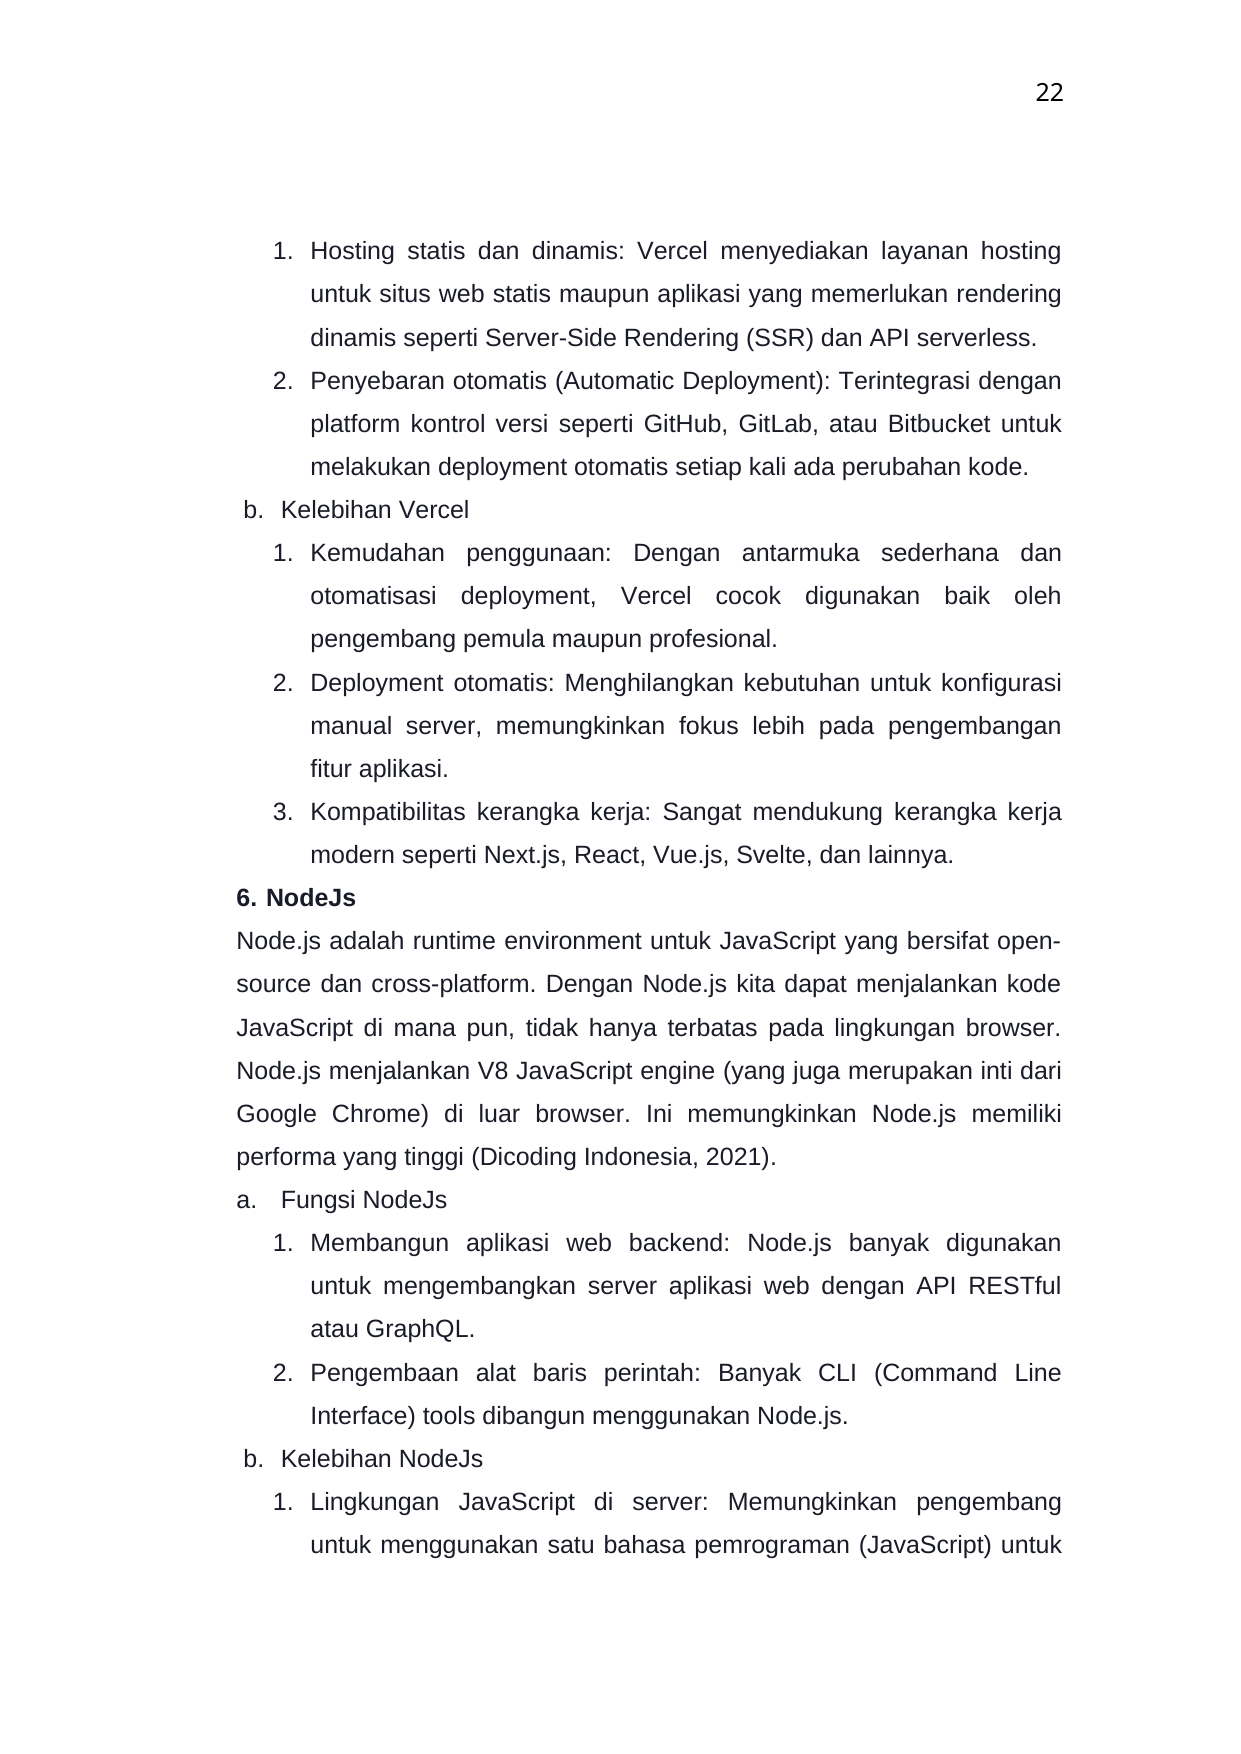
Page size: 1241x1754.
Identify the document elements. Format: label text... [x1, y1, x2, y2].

list Membangun aplikasi web backend: Node.js banyak digunakan untuk mengembangkan server aplikasi web dengan API RESTful atau GraphQL. [273, 1228, 1063, 1343]
list Kompatibilitas kerangka kerja: Sangat mendukung kerangka kerja modern seperti Next.js, React, Vue.js, Svelte, dan lainnya. [273, 797, 1063, 869]
list Pengembaan alat baris perintah: Banyak CLI (Command Line Interface) tools dibangun menggunakan Node.js. [273, 1357, 1063, 1429]
list Kemudahan penggunaan: Dengan antarmuka sederhana dan otomatisasi deployment, Vercel cocok digunakan baik oleh pengembang pemula maupun profesional. [273, 538, 1063, 653]
text Node.js adalah runtime environment untuk JavaScript yang bersifat open-source dan cross-platform. Dengan Node.js kita dapat menjalankan kode JavaScript di mana pun, tidak hanya terbatas pada lingkungan browser. Node.js menjalankan V8 JavaScript engine (yang juga merupakan inti dari Google Chrome) di luar browser. Ini memungkinkan Node.js memiliki performa yang tinggi . [236, 926, 1063, 1171]
list Hosting statis dan dinamis: Vercel menyediakan layanan hosting untuk situs web statis maupun aplikasi yang memerlukan rendering dinamis seperti Server-Side Rendering (SSR) dan API serverless. [273, 236, 1063, 351]
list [273, 1487, 1063, 1559]
list Kelebihan NodeJs [243, 1444, 1063, 1472]
list NodeJs [236, 883, 1063, 912]
list Kelebihan Vercel [243, 495, 1063, 524]
list Penyebaran otomatis (Automatic Deployment): Terintegrasi dengan platform kontrol versi seperti GitHub, GitLab, atau Bitbucket untuk melakukan deployment otomatis setiap kali ada perubahan kode. [273, 366, 1063, 481]
list Fungsi NodeJs [236, 1185, 1063, 1214]
list Deployment otomatis: Menghilangkan kebutuhan untuk konfigurasi manual server, memungkinkan fokus lebih pada pengembangan fitur aplikasi. [273, 667, 1063, 782]
